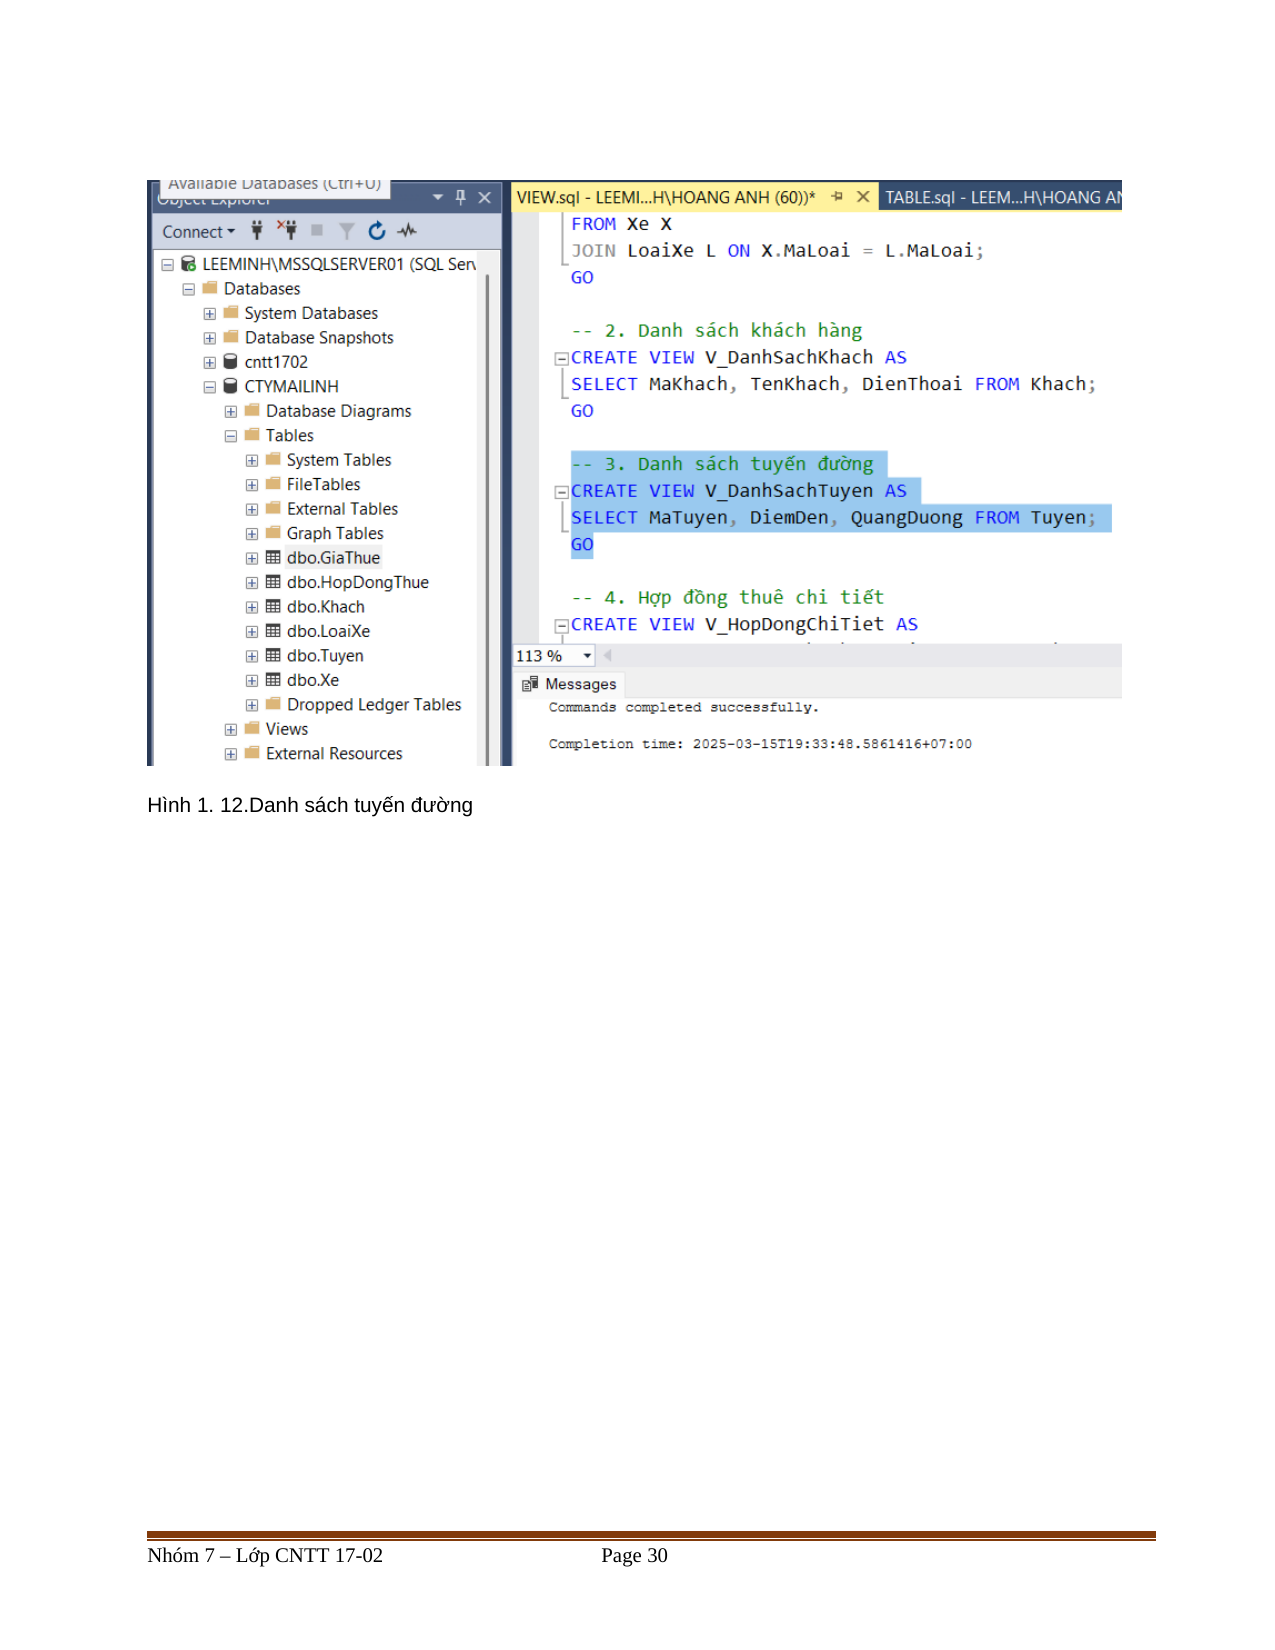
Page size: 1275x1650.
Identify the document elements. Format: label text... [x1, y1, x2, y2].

text Hình 1. 12.Danh sách tuyến đường [147, 793, 1156, 817]
picture [147, 180, 1122, 766]
